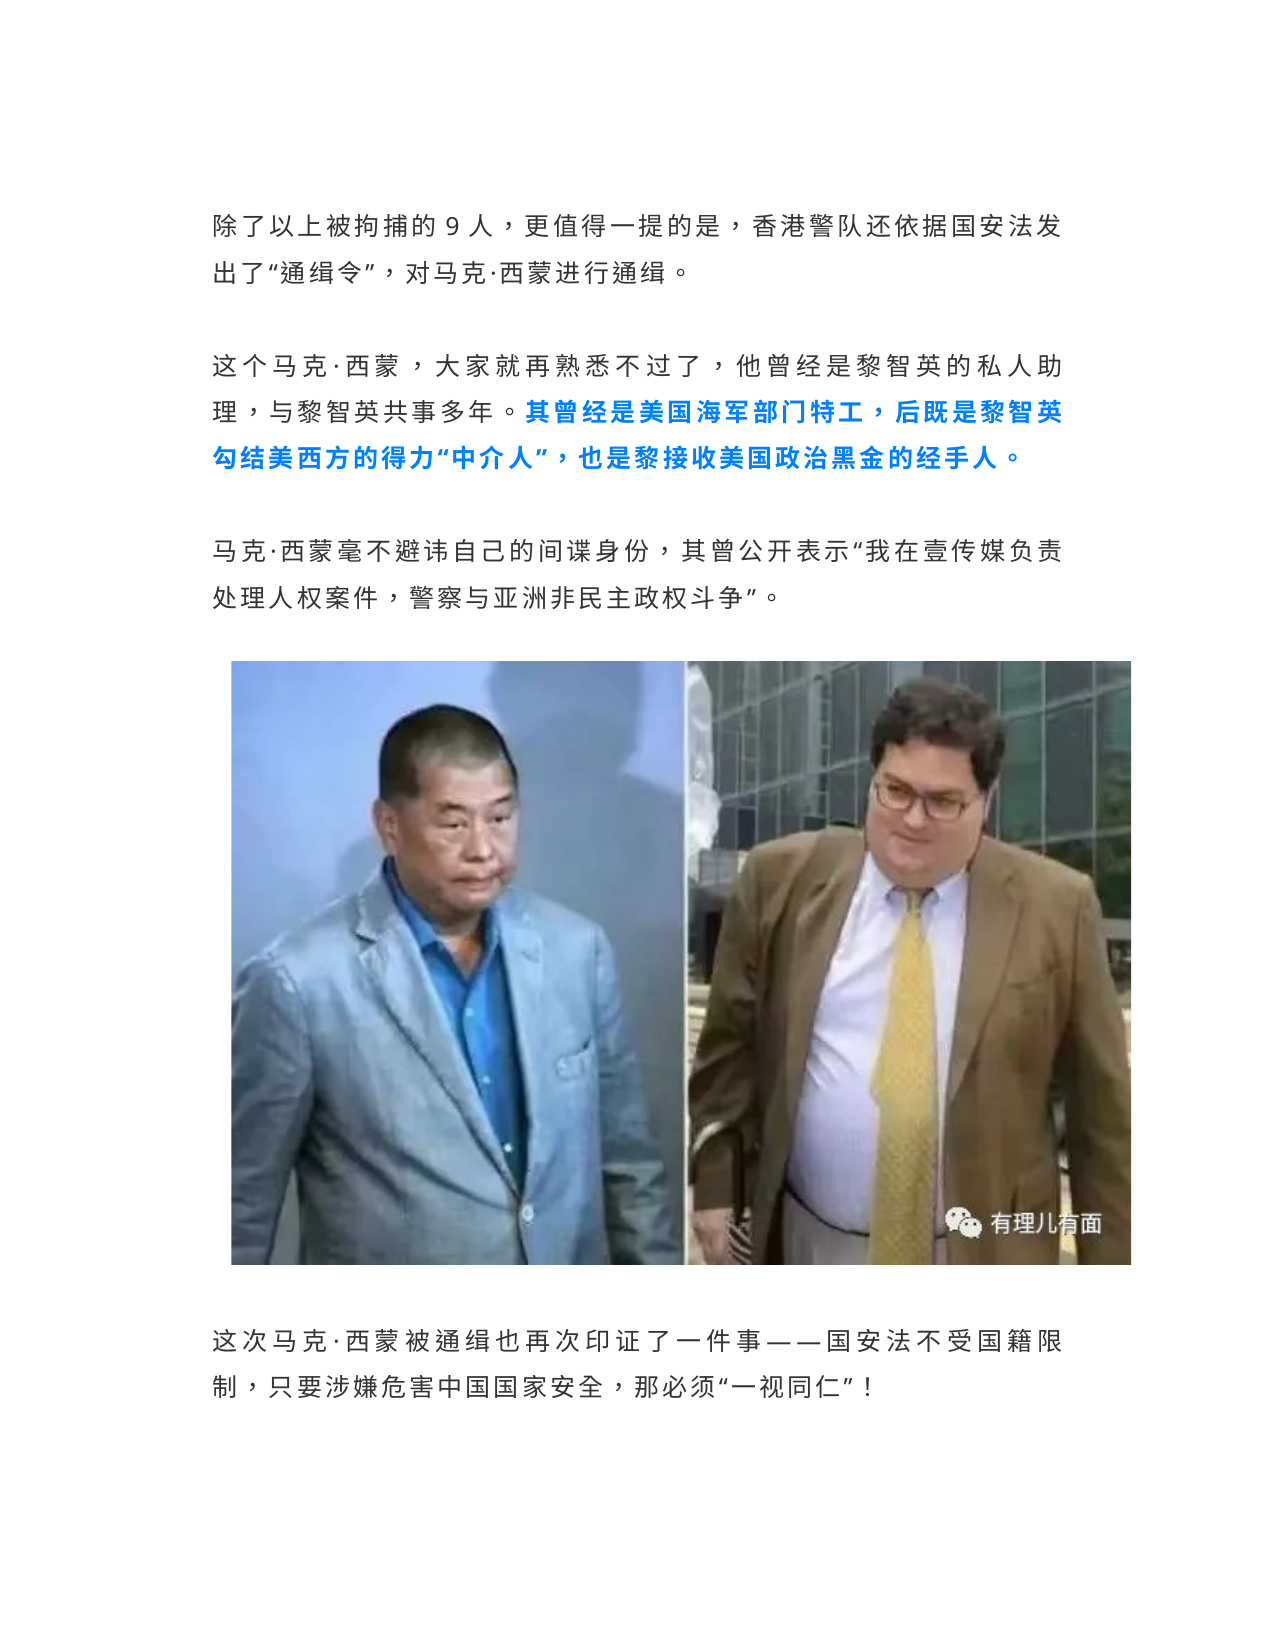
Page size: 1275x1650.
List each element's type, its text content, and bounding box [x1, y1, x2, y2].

text 这次马克·西蒙被通缉也再次印证了一件事——国安法不受国籍限制，只要涉嫌危害中国国家安全，那必须“一视同仁”！ [212, 1311, 1062, 1404]
text 这个马克·西蒙，大家就再熟悉不过了，他曾经是黎智英的私人助理，与黎智英共事多年。其曾经是美国海军部门特工，后既是黎智英勾结美西方的得力“中介人”，也是黎接收美国政治黑金的经手人。 [212, 336, 1062, 475]
picture [231, 661, 1132, 1265]
text 马克·西蒙毫不避讳自己的间谍身份，其曾公开表示“我在壹传媒负责处理人权案件，警察与亚洲非民主政权斗争”。 [212, 522, 1062, 614]
text 除了以上被拘捕的9人，更值得一提的是，香港警队还依据国安法发出了“通缉令”，对马克·西蒙进行通缉。 [212, 196, 1062, 289]
